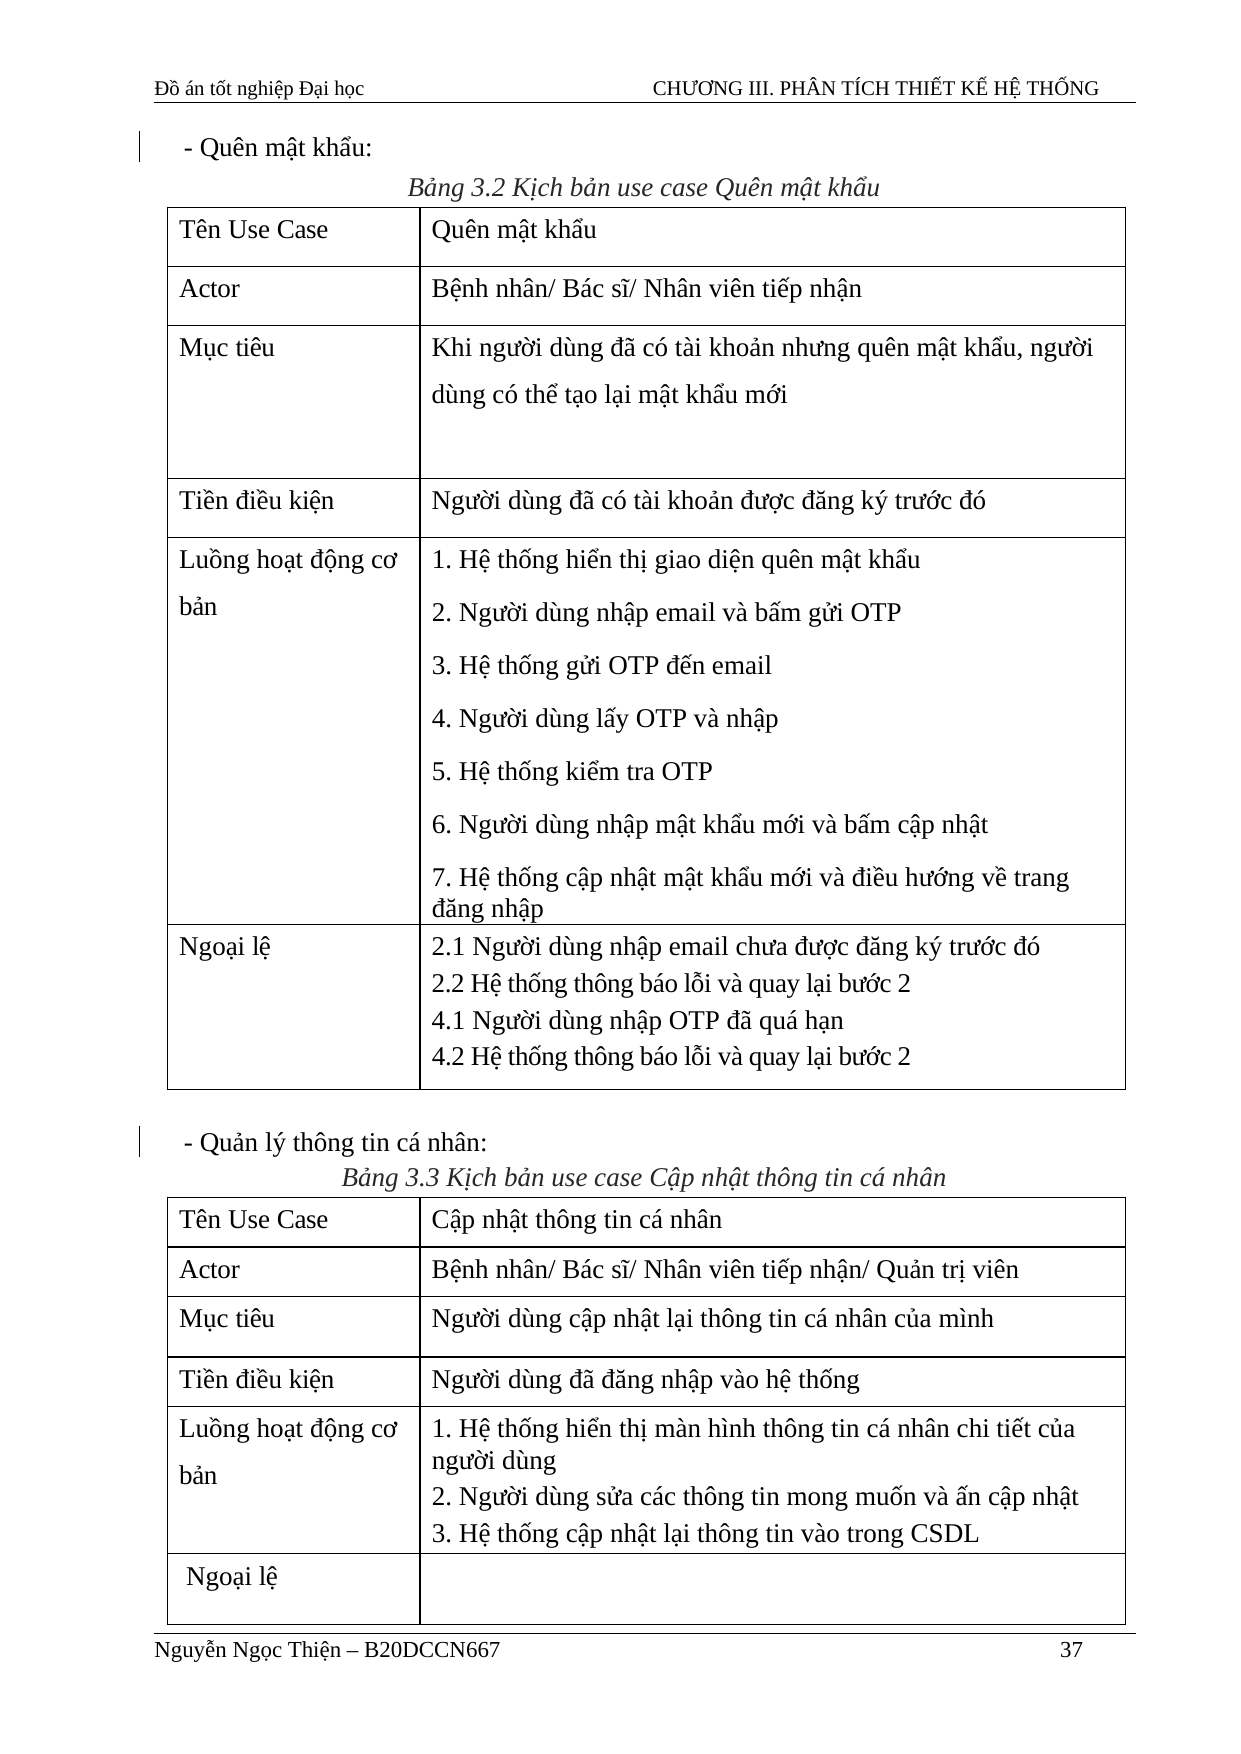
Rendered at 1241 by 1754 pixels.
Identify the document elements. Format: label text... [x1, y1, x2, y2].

table_cell Tiền điều kiện [168, 479, 419, 537]
table_cell Luồng hoạt động cơ bản [168, 538, 419, 924]
table_cell Bệnh nhân/ Bác sĩ/ Nhân viên tiếp nhận/ Quản trị viên [421, 1248, 1125, 1296]
table_cell Bệnh nhân/ Bác sĩ/ Nhân viên tiếp nhận [421, 267, 1125, 325]
table_cell Mục tiêu [168, 1297, 419, 1356]
table_cell Luồng hoạt động cơ bản [168, 1407, 419, 1553]
table_cell Tiền điều kiện [168, 1358, 419, 1406]
table_header Tên Use Case [168, 208, 419, 266]
table_cell Khi người dùng đã có tài khoản nhưng quên mật khẩu, người dùng có thể tạo lại mật khẩu mới [421, 326, 1125, 478]
table_header Tên Use Case [168, 1198, 419, 1246]
table_cell Actor [168, 1248, 419, 1296]
text - Quên mật khẩu: [154, 131, 1136, 162]
table_cell Mục tiêu [168, 326, 419, 478]
table_cell Người dùng đã đăng nhập vào hệ thống [421, 1358, 1125, 1406]
table_header Cập nhật thông tin cá nhân [421, 1198, 1125, 1246]
table_cell Actor [168, 267, 419, 325]
table_cell Người dùng đã có tài khoản được đăng ký trước đó [421, 479, 1125, 537]
table_cell 1. Hệ thống hiển thị màn hình thông tin cá nhân chi tiết của người dùng 2. Người dùng sửa các thông tin mong muốn và ấn cập nhật 3. Hệ thống cập nhật lại thông tin vào trong CSDL [421, 1407, 1125, 1553]
subtitle Bảng 3.2 Kịch bản use case Quên mật khẩu [154, 171, 1136, 202]
table_cell [421, 1554, 1125, 1624]
table_header Quên mật khẩu [421, 208, 1125, 266]
subtitle Bảng 3.3 Kịch bản use case Cập nhật thông tin cá nhân [154, 1161, 1136, 1192]
table_cell 2.1 Người dùng nhập email chưa được đăng ký trước đó 2.2 Hệ thống thông báo lỗi và quay lại bước 2 4.1 Người dùng nhập OTP đã quá hạn 4.2 Hệ thống thông báo lỗi và quay lại bước 2 [421, 925, 1125, 1089]
table_cell Ngoại lệ [168, 925, 419, 1089]
table_cell 1. Hệ thống hiển thị giao diện quên mật khẩu 2. Người dùng nhập email và bấm gửi OTP 3. Hệ thống gửi OTP đến email 4. Người dùng lấy OTP và nhập 5. Hệ thống kiểm tra OTP 6. Người dùng nhập mật khẩu mới và bấm cập nhật 7. Hệ thống cập nhật mật khẩu mới và điều hướng về trang đăng nhập [421, 538, 1125, 924]
text - Quản lý thông tin cá nhân: [154, 1126, 1136, 1157]
table_cell Ngoại lệ [168, 1554, 419, 1624]
table_cell Người dùng cập nhật lại thông tin cá nhân của mình [421, 1297, 1125, 1356]
